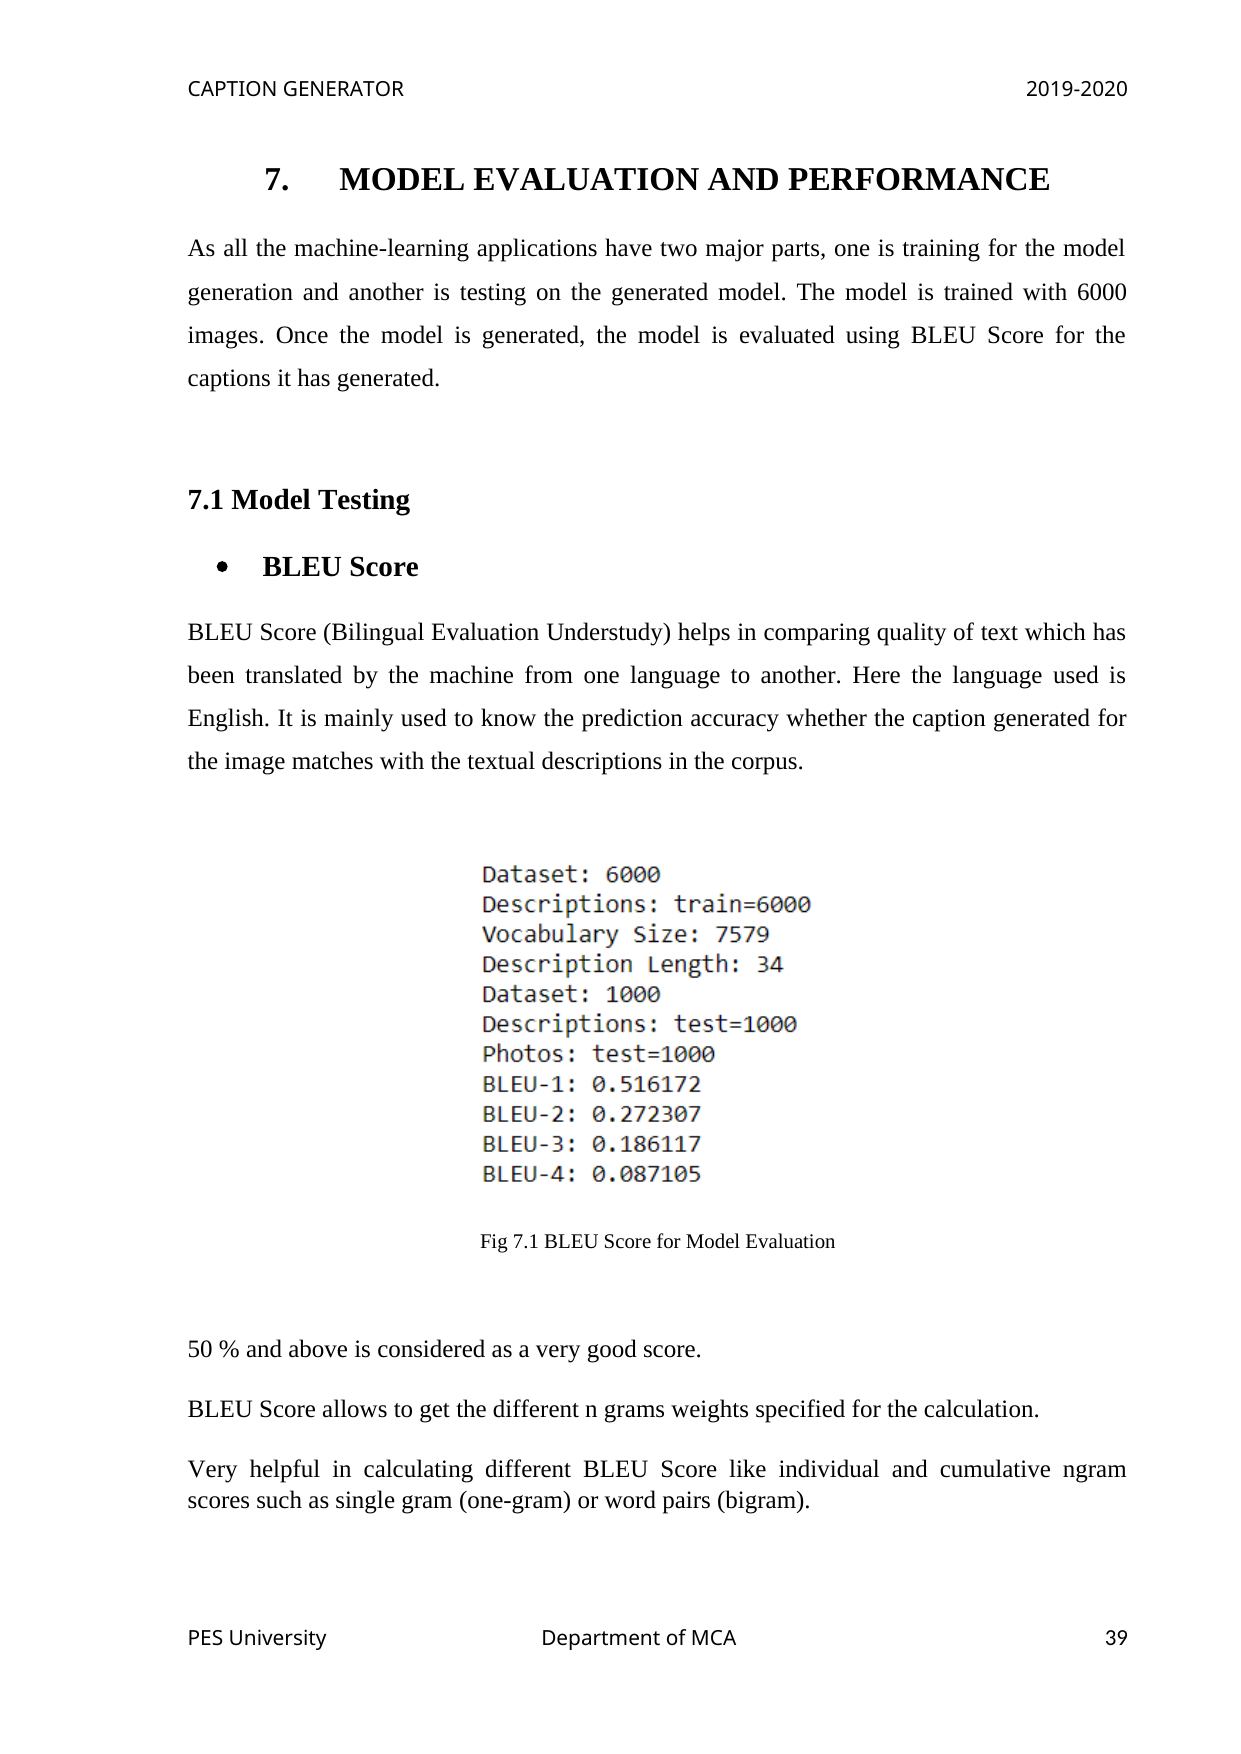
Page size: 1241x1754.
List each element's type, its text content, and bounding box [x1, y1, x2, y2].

text 50 % and above is considered as a very good score. [187, 1334, 1128, 1363]
text As all the machine-learning applications have two major parts, one is training for the model generation and another is testing on the generated model. The model is trained with 6000 images. Once the model is generated, the model is evaluated using BLEU Score for the captions it has generated. [187, 233, 1128, 392]
text Very helpful in calculating different BLEU Score like individual and cumulative ngram scores such as single gram (one-gram) or word pairs (bigram). [187, 1454, 1128, 1514]
list BLEU Score [217, 549, 1128, 583]
text 7.1 Model Testing [187, 482, 1128, 516]
picture [464, 854, 851, 1199]
text BLEU Score (Bilingual Evaluation Understudy) helps in comparing quality of text which has been translated by the machine from one language to another. Here the language used is English. It is mainly used to know the prediction accuracy whether the caption generated for the image matches with the textual descriptions in the corpus. [187, 617, 1128, 775]
text BLEU Score allows to get the different n grams weights specified for the calculation. [187, 1394, 1128, 1423]
list MODEL EVALUATION AND PERFORMANCE [187, 159, 1128, 198]
text Fig 7.1 BLEU Score for Model Evaluation [187, 1229, 1128, 1253]
